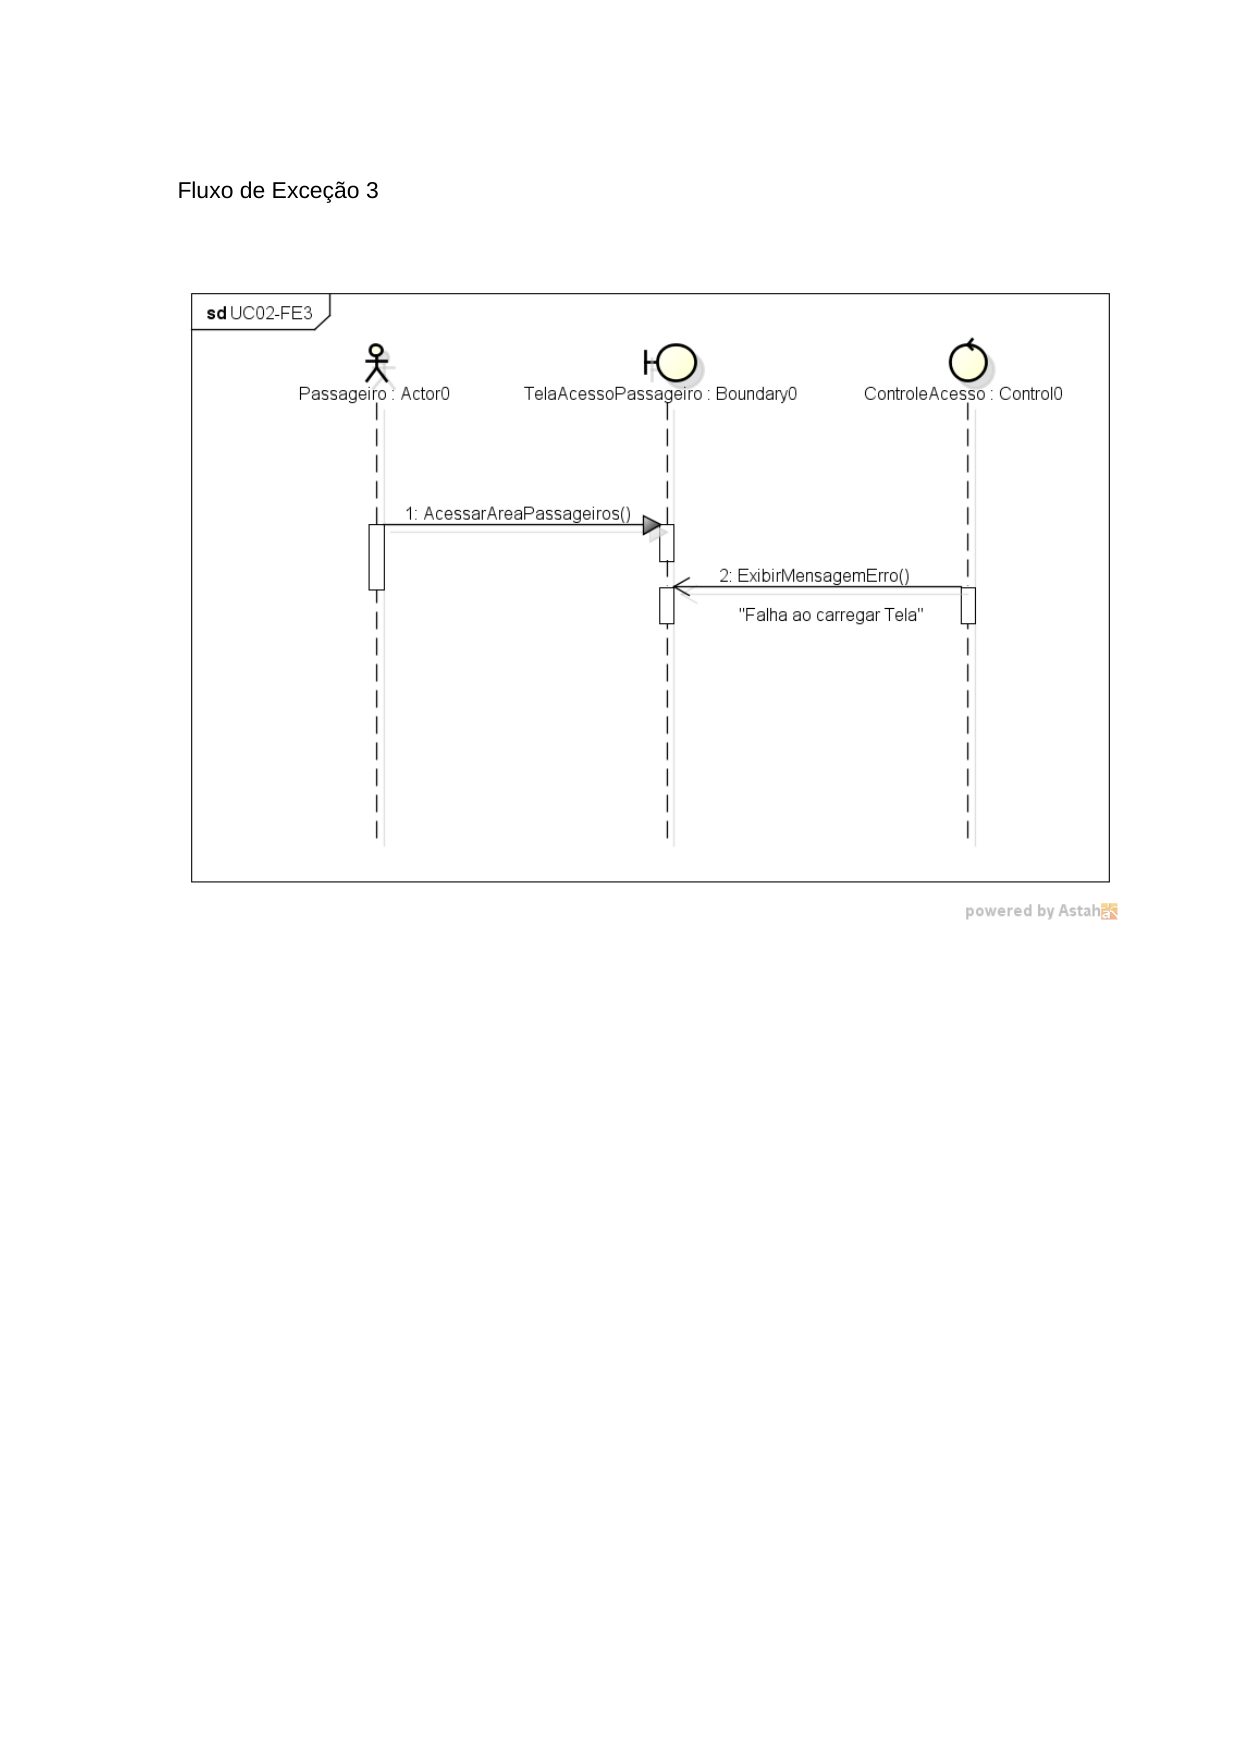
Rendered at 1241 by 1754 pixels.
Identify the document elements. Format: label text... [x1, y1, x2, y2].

text Fluxo de Exceção 3 [177, 177, 1122, 203]
picture [177, 279, 1123, 925]
